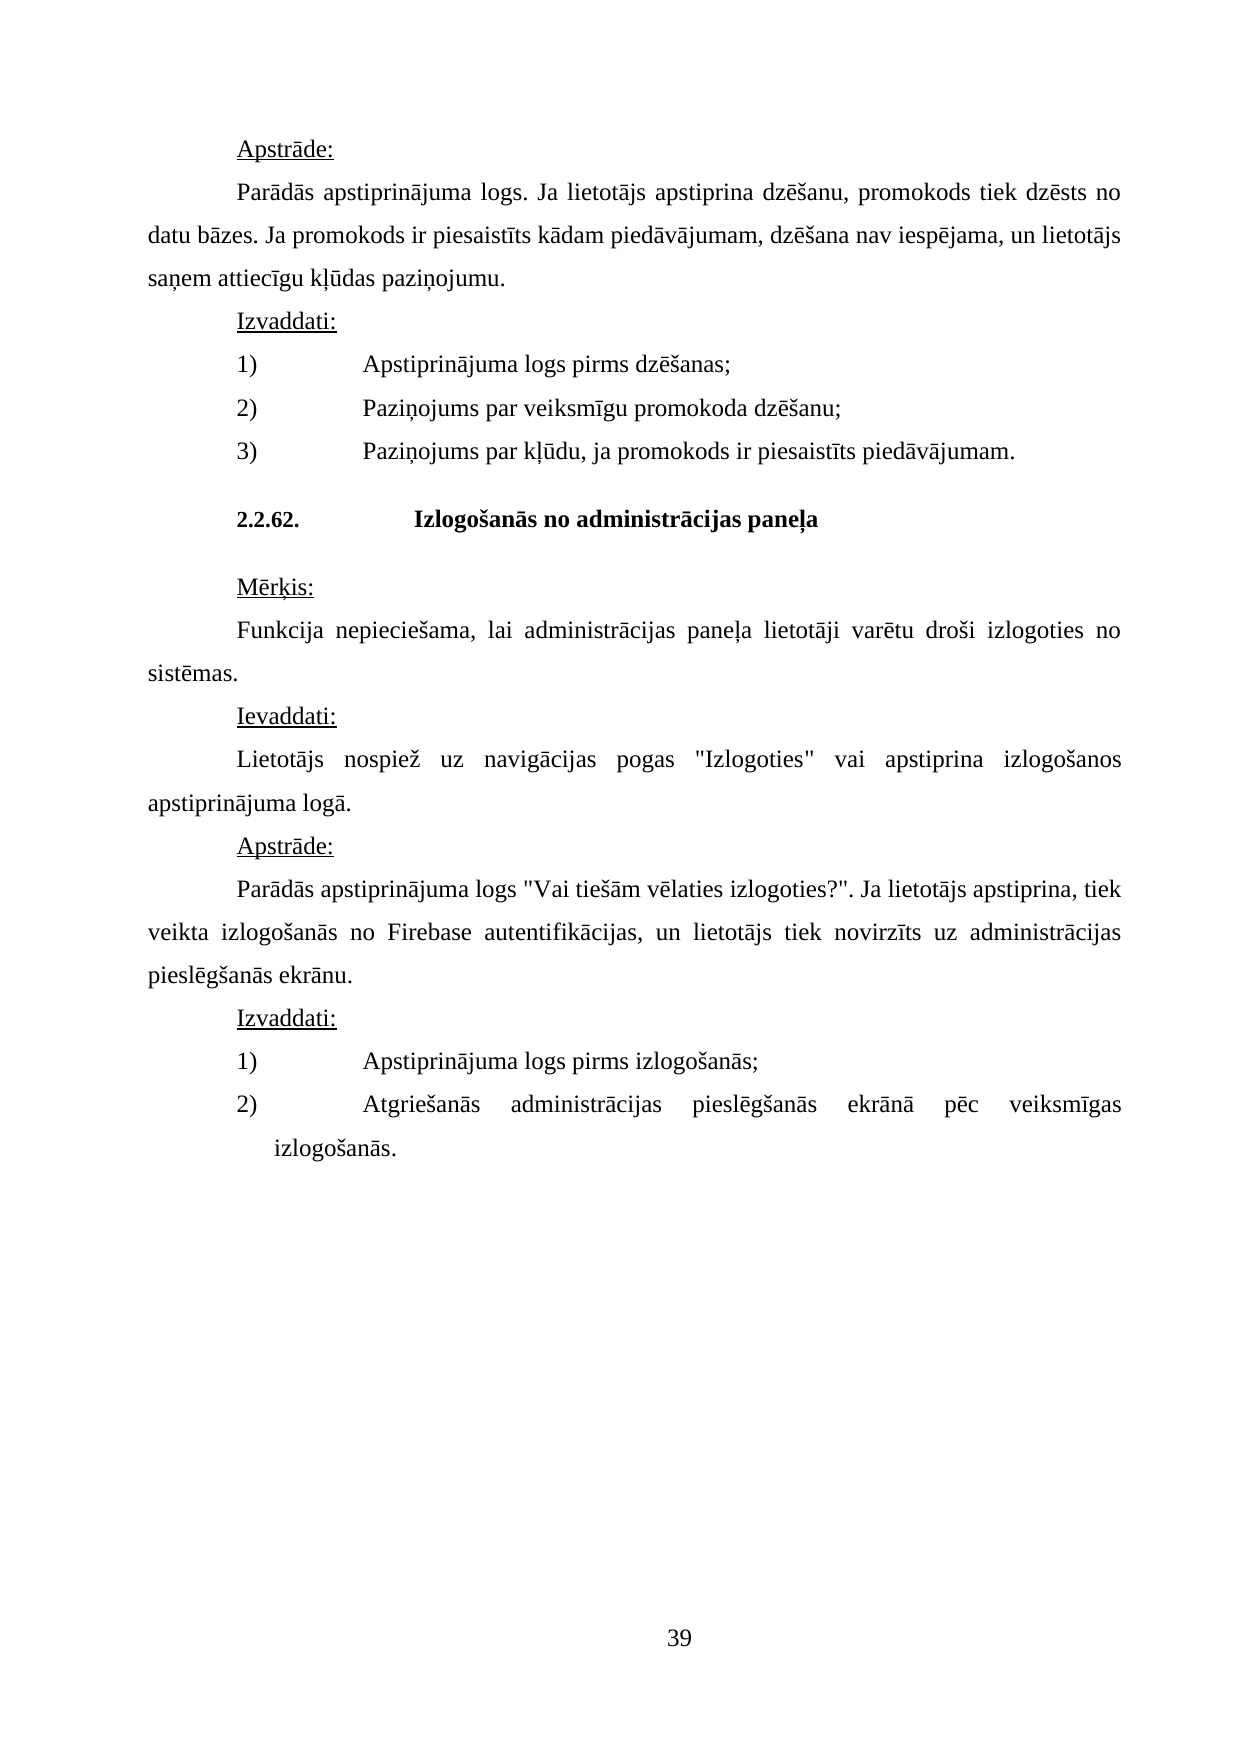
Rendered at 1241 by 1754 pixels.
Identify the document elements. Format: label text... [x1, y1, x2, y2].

list Paziņojums par veiksmīgu promokoda dzēšanu; [236, 393, 1122, 421]
text Ievaddati: [148, 701, 1122, 730]
text Funkcija nepieciešama, lai administrācijas paneļa lietotāji varētu droši izlogoties no sistēmas. [148, 615, 1122, 687]
text Parādās apstiprinājuma logs "Vai tiešām vēlaties izlogoties?". Ja lietotājs apstiprina, tiek veikta izlogošanās no Firebase autentifikācijas, un lietotājs tiek novirzīts uz administrācijas pieslēgšanās ekrānu. [148, 874, 1122, 989]
text Apstrāde: [148, 831, 1122, 859]
list Paziņojums par kļūdu, ja promokods ir piesaistīts piedāvājumam. [236, 436, 1122, 464]
text Mērķis: [148, 572, 1122, 601]
text Apstrāde: [148, 134, 1122, 163]
text Parādās apstiprinājuma logs. Ja lietotājs apstiprina dzēšanu, promokods tiek dzēsts no datu bāzes. Ja promokods ir piesaistīts kādam piedāvājumam, dzēšana nav iespējama, un lietotājs saņem attiecīgu kļūdas paziņojumu. [148, 177, 1122, 292]
text Lietotājs nospiež uz navigācijas pogas "Izlogoties" vai apstiprina izlogošanos apstiprinājuma logā. [148, 744, 1122, 816]
subtitle Izlogošanās no administrācijas paneļa [236, 504, 1122, 533]
list Atgriešanās administrācijas pieslēgšanās ekrānā pēc veiksmīgas izlogošanās. [236, 1089, 1122, 1161]
text Izvaddati: [148, 1003, 1122, 1032]
text Izvaddati: [148, 306, 1122, 335]
list Apstiprinājuma logs pirms dzēšanas; [236, 349, 1122, 378]
list Apstiprinājuma logs pirms izlogošanās; [236, 1046, 1122, 1075]
